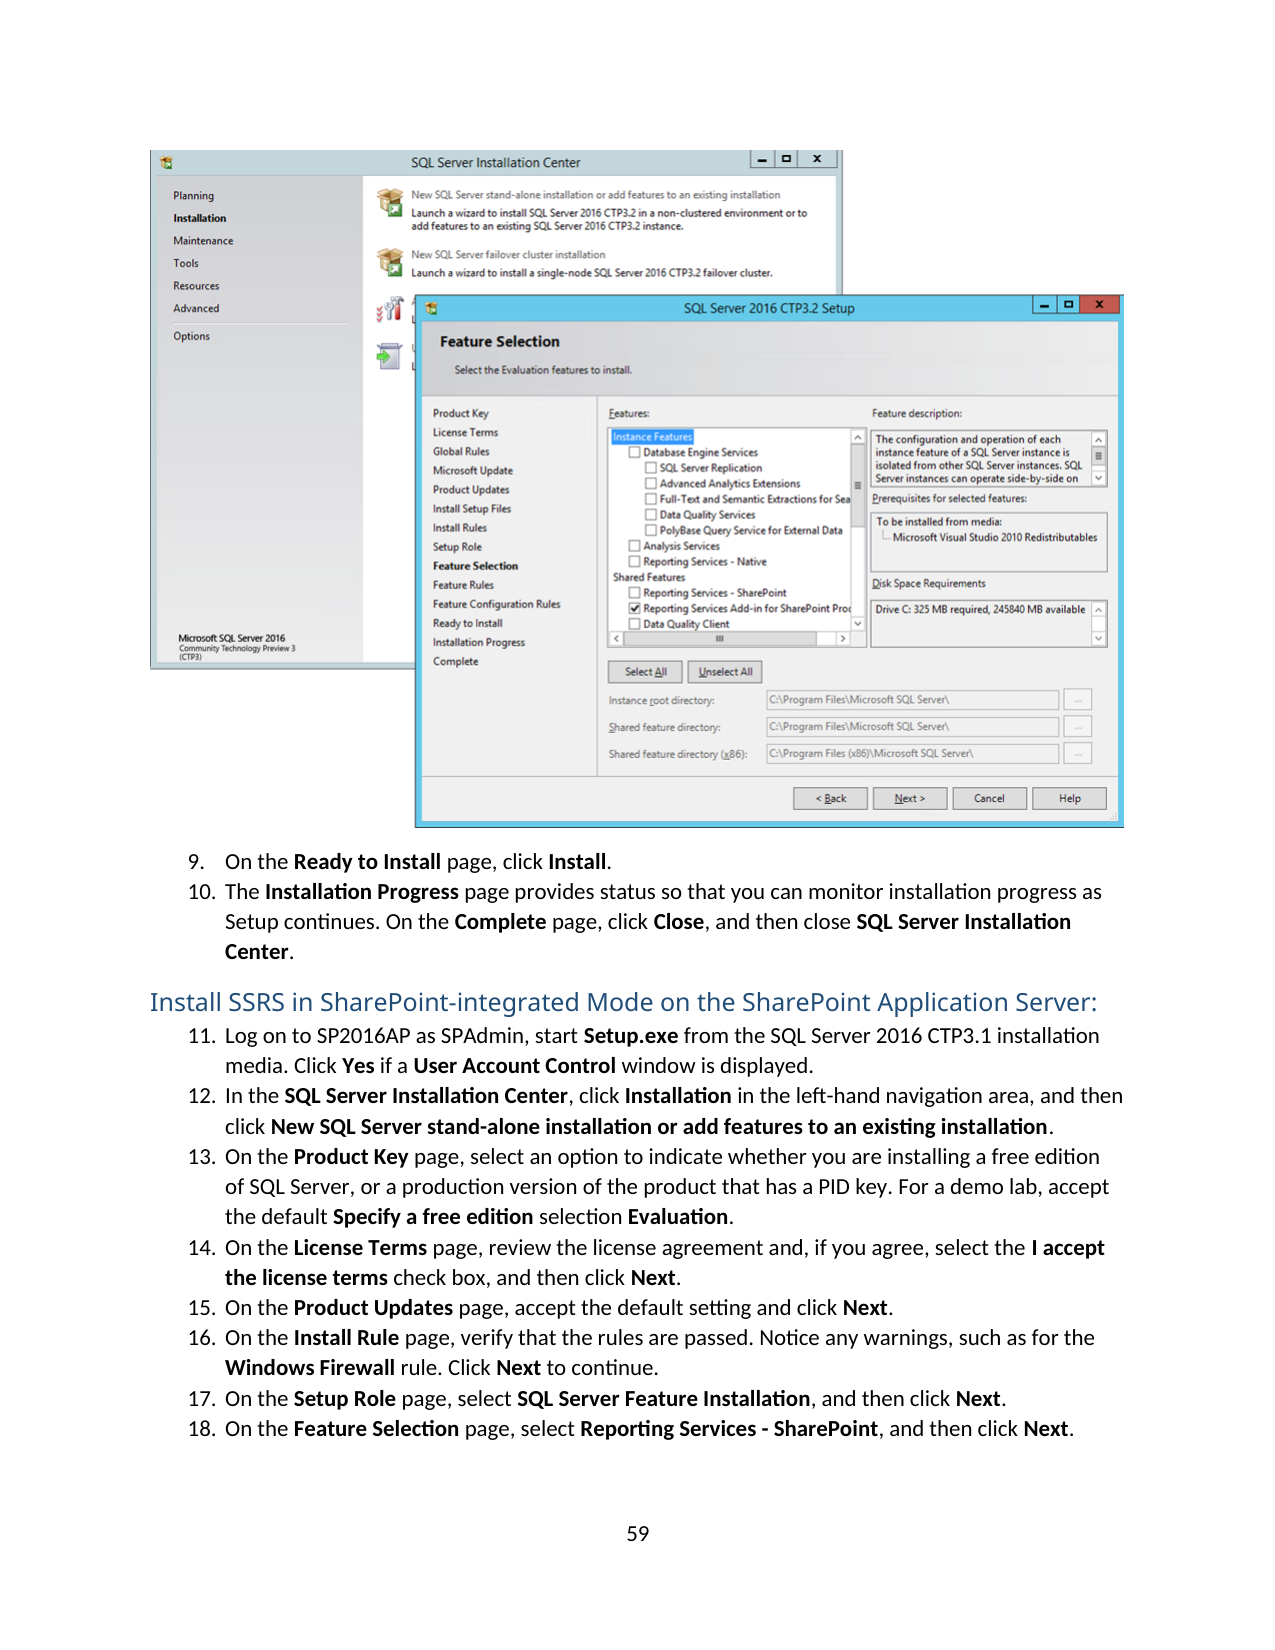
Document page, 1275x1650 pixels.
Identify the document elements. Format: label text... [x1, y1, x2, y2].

list In the SQL Server Installation Center, click Installation in the left-hand navigation area, and then click New SQL Server stand-alone installation or add features to an existing installation. [187, 1082, 1125, 1140]
list On the Feature Selection page, select Reporting Services - SharePoint, and then click Next. [187, 1414, 1125, 1442]
list On the Product Updates page, accept the default setting and click Next. [187, 1293, 1125, 1321]
list On the Product Key page, select an option to indicate whether you are installing a free edition of SQL Server, or a production version of the product that has a PID key. For a demo lab, accept the default Specify a free edition selection Evaluation. [187, 1142, 1125, 1230]
list The Installation Progress page provides status so that you can monitor installation progress as Setup continues. On the Complete page, click Close, and then close SQL Server Installation Center. [187, 877, 1125, 966]
list On the License Terms page, review the license agreement and, if you agree, select the I accept the license terms check box, and then click Next. [187, 1233, 1125, 1291]
list On the Setup Role page, select SQL Server Feature Installation, and then click Next. [187, 1384, 1125, 1412]
subtitle Install SSRS in SharePoint-integrated Mode on the SharePoint Application Server: [150, 984, 1125, 1018]
list On the Install Rule page, verify that the rules are passed. Notice any warnings, such as for the Windows Firewall rule. Click Next to continue. [187, 1323, 1125, 1381]
list Log on to SP2016AP as SPAdmin, start Setup.exe from the SQL Server 2016 CTP3.1 installation media. Click Yes if a User Account Control window is displayed. [187, 1021, 1125, 1079]
list On the Ready to Install page, click Install. [187, 847, 1125, 875]
picture [150, 150, 1124, 828]
